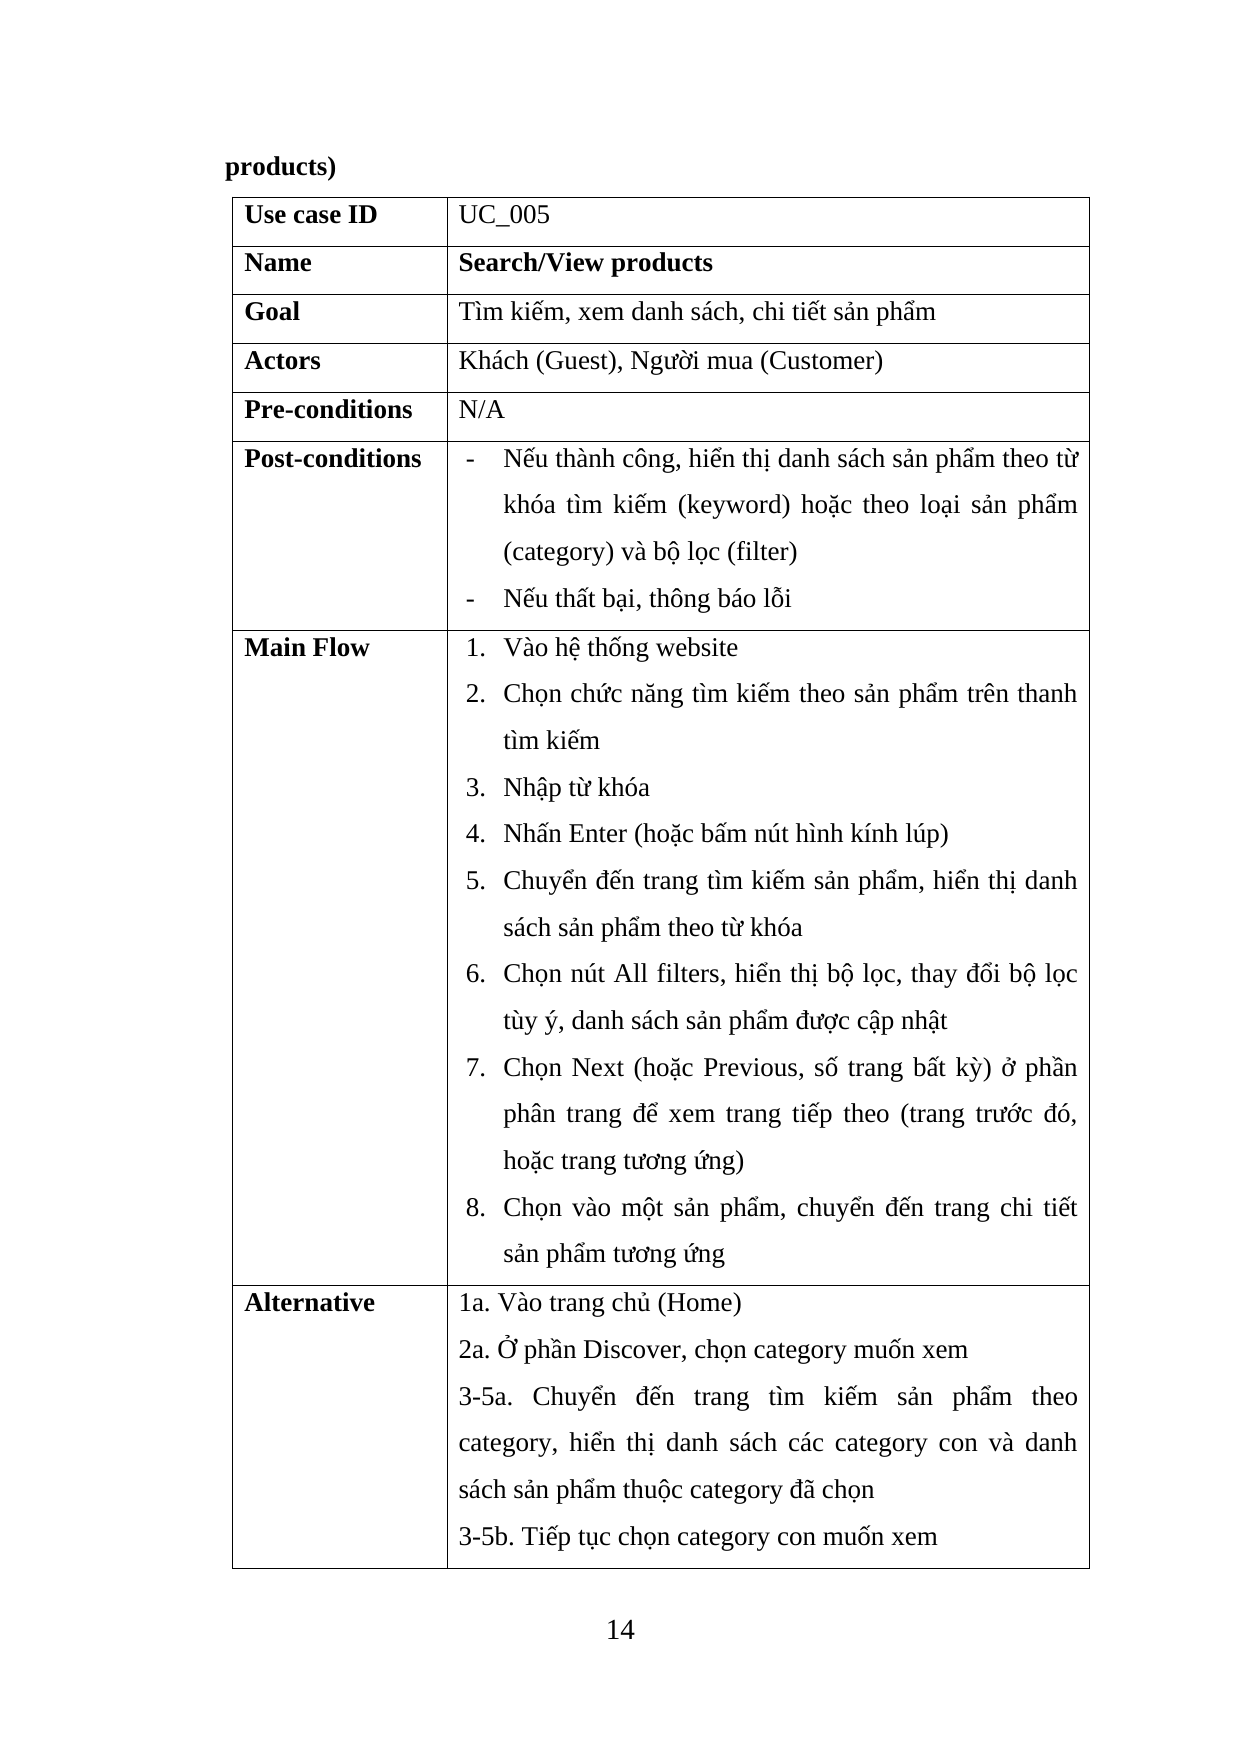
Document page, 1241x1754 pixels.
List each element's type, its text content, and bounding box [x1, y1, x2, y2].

table_header UC_005 [448, 198, 1089, 246]
table_cell Tìm kiếm, xem danh sách, chi tiết sản phẩm [448, 295, 1089, 343]
table_cell Name [233, 247, 447, 294]
table_cell Post-conditions [233, 442, 447, 630]
table_cell Actors [233, 344, 447, 392]
table_cell Goal [233, 295, 447, 343]
table_cell N/A [448, 393, 1089, 441]
table_cell Vào hệ thống website Chọn chức năng tìm kiếm theo sản phẩm trên thanh tìm kiếm Nhập từ khóa Nhấn Enter (hoặc bấm nút hình kính lúp) Chuyển đến trang tìm kiếm sản phẩm, hiển thị danh sách sản phẩm theo từ khóa Chọn nút All filters, hiển thị bộ lọc, thay đổi bộ lọc tùy ý, danh sách sản phẩm được cập nhật Chọn Next (hoặc Previous, số trang bất kỳ) ở phần phân trang để xem trang tiếp theo (trang trước đó, hoặc trang tương ứng) Chọn vào một sản phẩm, chuyển đến trang chi tiết sản phẩm tương ứng [448, 631, 1089, 1285]
table_cell Search/View products [448, 247, 1089, 294]
table_cell Main Flow [233, 631, 447, 1285]
table_cell Pre-conditions [233, 393, 447, 441]
table_cell Nếu thành công, hiển thị danh sách sản phẩm theo từ khóa tìm kiếm (keyword) hoặc theo loại sản phẩm (category) và bộ lọc (filter) Nếu thất bại, thông báo lỗi [448, 442, 1089, 630]
table_header Use case ID [233, 198, 447, 246]
table_cell Alternative [233, 1286, 447, 1567]
table_cell Khách (Guest), Người mua (Customer) [448, 344, 1089, 392]
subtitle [150, 150, 1090, 181]
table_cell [448, 1286, 1089, 1567]
